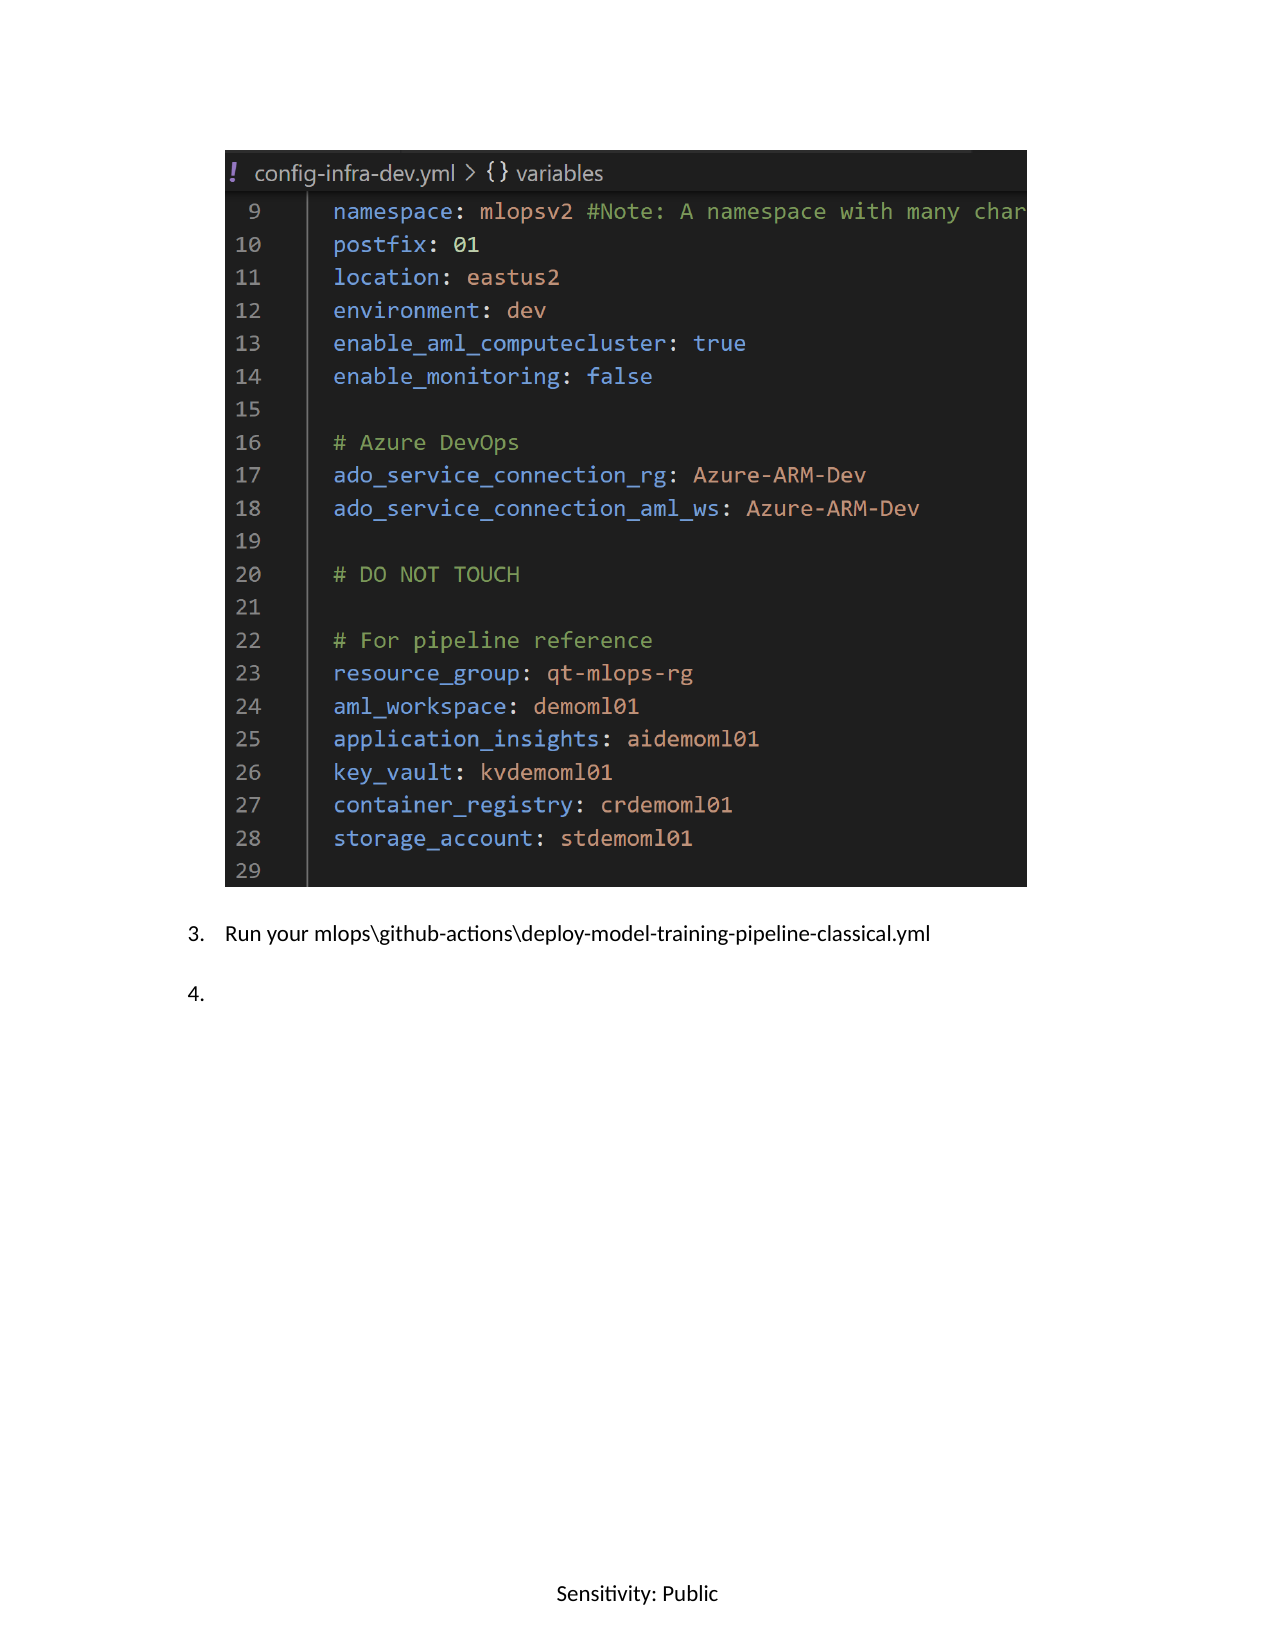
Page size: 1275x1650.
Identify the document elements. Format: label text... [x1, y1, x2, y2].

picture [225, 150, 1027, 887]
list Run your mlops\github-actions\deploy-model-training-pipeline-classical.yml [187, 919, 1125, 947]
